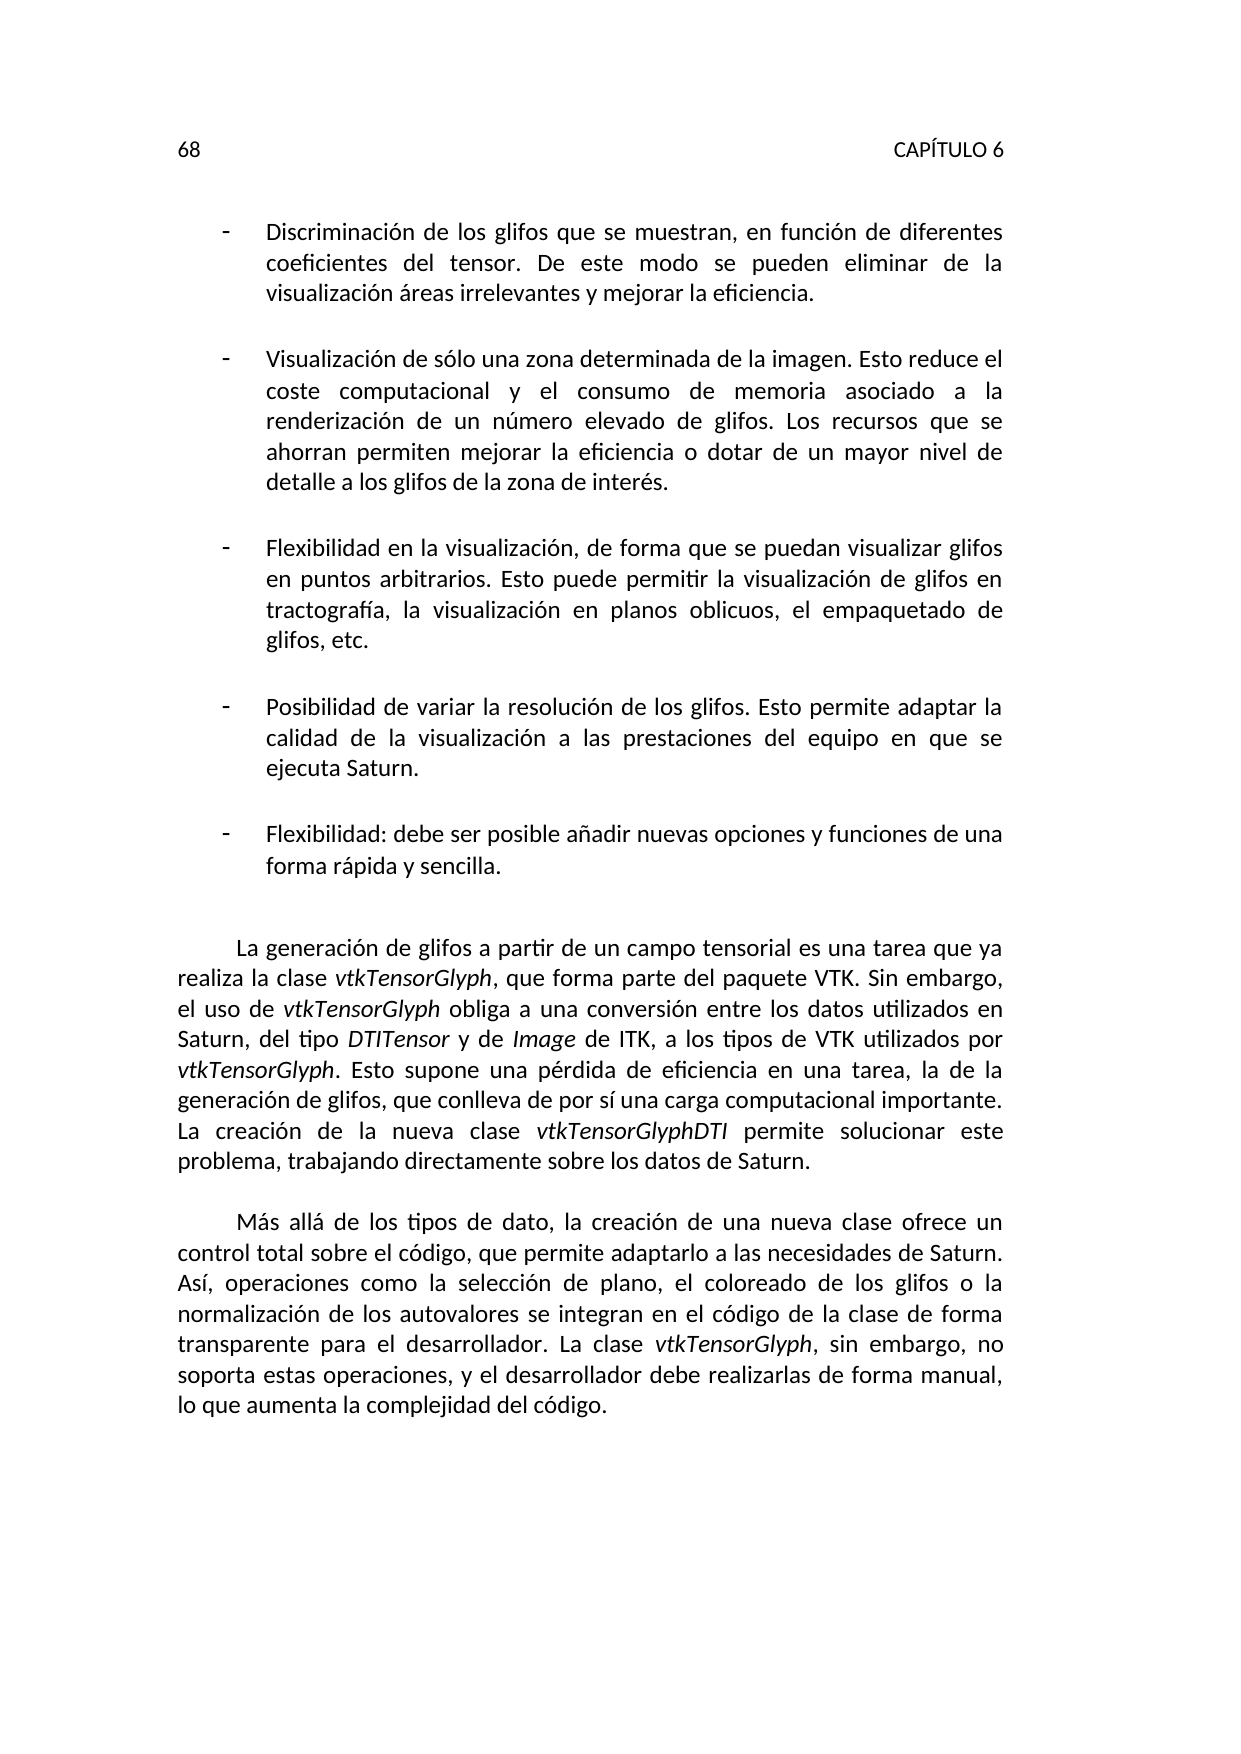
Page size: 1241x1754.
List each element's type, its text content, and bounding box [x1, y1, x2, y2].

list Discriminación de los glifos que se muestran, en función de diferentes coeficientes del tensor. De este modo se pueden eliminar de la visualización áreas irrelevantes y mejorar la eficiencia. [222, 213, 1004, 308]
list Posibilidad de variar la resolución de los glifos. Esto permite adaptar la calidad de la visualización a las prestaciones del equipo en que se ejecuta Saturn. [222, 688, 1004, 783]
text Más allá de los tipos de dato, la creación de una nueva clase ofrece un control total sobre el código, que permite adaptarlo a las necesidades de Saturn. Así, operaciones como la selección de plano, el coloreado de los glifos o la normalización de los autovalores se integran en el código de la clase de forma transparente para el desarrollador. La clase vtkTensorGlyph, sin embargo, no soporta estas operaciones, y el desarrollador debe realizarlas de forma manual, lo que aumenta la complejidad del código. [177, 1206, 1004, 1420]
list Visualización de sólo una zona determinada de la imagen. Esto reduce el coste computacional y el consumo de memoria asociado a la renderización de un número elevado de glifos. Los recursos que se ahorran permiten mejorar la eficiencia o dotar de un mayor nivel de detalle a los glifos de la zona de interés. [222, 340, 1004, 497]
text La generación de glifos a partir de un campo tensorial es una tarea que ya realiza la clase vtkTensorGlyph, que forma parte del paquete VTK. Sin embargo, el uso de vtkTensorGlyph obliga a una conversión entre los datos utilizados en Saturn, del tipo DTITensor y de Image de ITK, a los tipos de VTK utilizados por vtkTensorGlyph. Esto supone una pérdida de eficiencia en una tarea, la de la generación de glifos, que conlleva de por sí una carga computacional importante. La creación de la nueva clase vtkTensorGlyphDTI permite solucionar este problema, trabajando directamente sobre los datos de Saturn. [177, 932, 1004, 1176]
list Flexibilidad: debe ser posible añadir nuevas opciones y funciones de una forma rápida y sencilla. [222, 815, 1004, 880]
list Flexibilidad en la visualización, de forma que se puedan visualizar glifos en puntos arbitrarios. Esto puede permitir la visualización de glifos en tractografía, la visualización en planos oblicuos, el empaquetado de glifos, etc. [222, 529, 1004, 655]
